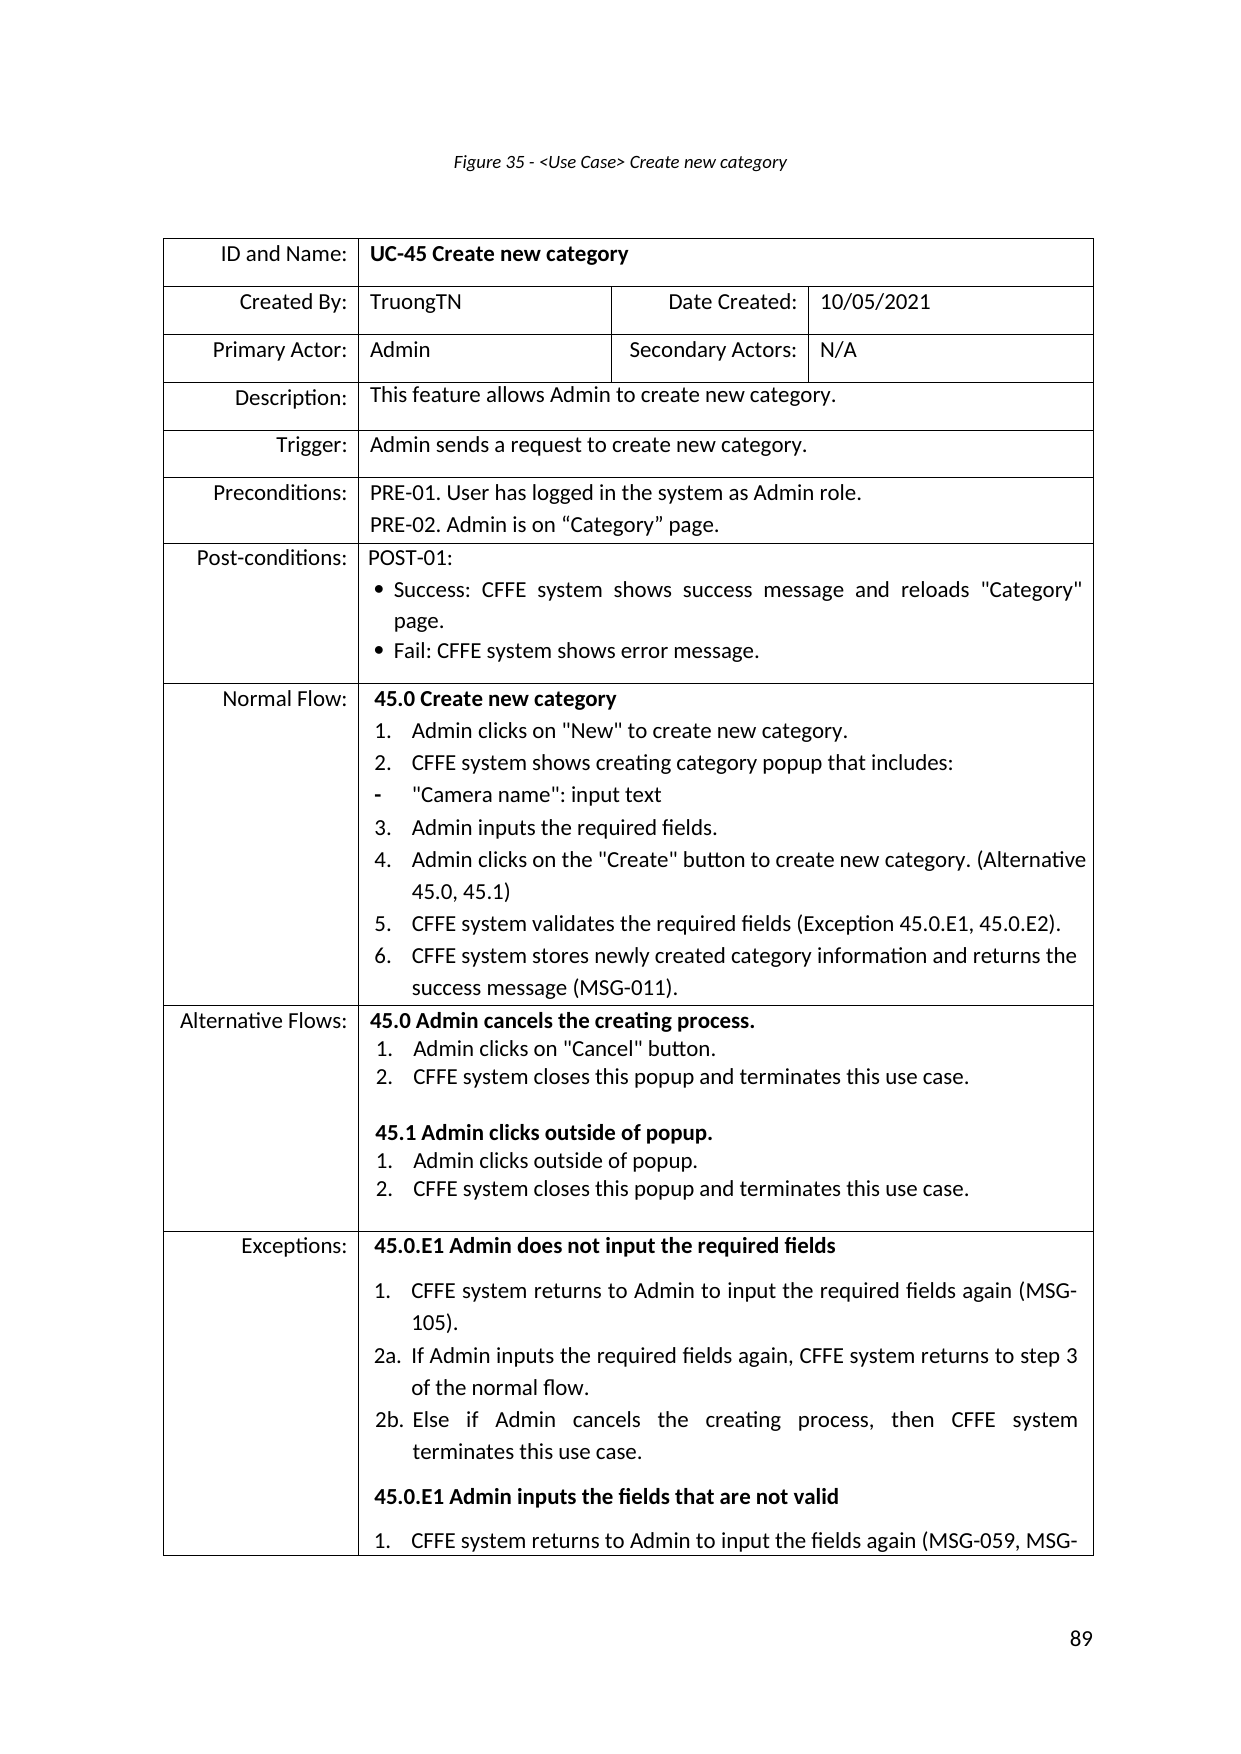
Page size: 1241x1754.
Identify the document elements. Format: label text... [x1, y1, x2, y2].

table_cell Primary Actor: [164, 335, 358, 382]
table_cell Date Created: [612, 287, 808, 334]
table_cell Exceptions: [164, 1232, 358, 1555]
table_header UC-45 Create new category [359, 239, 1093, 286]
table_cell 45.0 Admin cancels the creating process. Admin clicks on "Cancel" button. CFFE system closes this popup and terminates this use case. 45.1 Admin clicks outside of popup. Admin clicks outside of popup. CFFE system closes this popup and terminates this use case. [359, 1006, 1093, 1231]
table_cell Description: [164, 383, 358, 429]
table_header ID and Name: [164, 239, 358, 286]
table_cell This feature allows Admin to create new category. [359, 383, 1093, 429]
table_cell Secondary Actors: [612, 335, 808, 382]
table_cell POST-01: Success: CFFE system shows success message and reloads "Category" page. Fail: CFFE system shows error message. [359, 544, 1093, 683]
table_cell Normal Flow: [164, 684, 358, 1005]
table_cell Trigger: [164, 431, 358, 477]
table_cell TruongTN [359, 287, 611, 334]
table_cell N/A [809, 335, 1093, 382]
table_cell PRE-01. User has logged in the system as Admin role. PRE-02. Admin is on “Category” page. [359, 478, 1093, 542]
table_cell Preconditions: [164, 478, 358, 542]
table_cell Post-conditions: [164, 544, 358, 683]
table_cell 10/05/2021 [809, 287, 1093, 334]
table_cell Created By: [164, 287, 358, 334]
table_cell Alternative Flows: [164, 1006, 358, 1231]
text Figure 35 - <Use Case> Create new category [150, 150, 1093, 173]
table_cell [359, 1232, 1093, 1555]
table_cell Admin [359, 335, 611, 382]
table_cell Admin sends a request to create new category. [359, 431, 1093, 477]
table_cell 45.0 Create new category Admin clicks on "New" to create new category. CFFE system shows creating category popup that includes: "Camera name": input text Admin inputs the required fields. Admin clicks on the "Create" button to create new category. (Alternative 45.0, 45.1) CFFE system validates the required fields (Exception 45.0.E1, 45.0.E2). CFFE system stores newly created category information and returns the success message (MSG-011). [359, 684, 1093, 1005]
